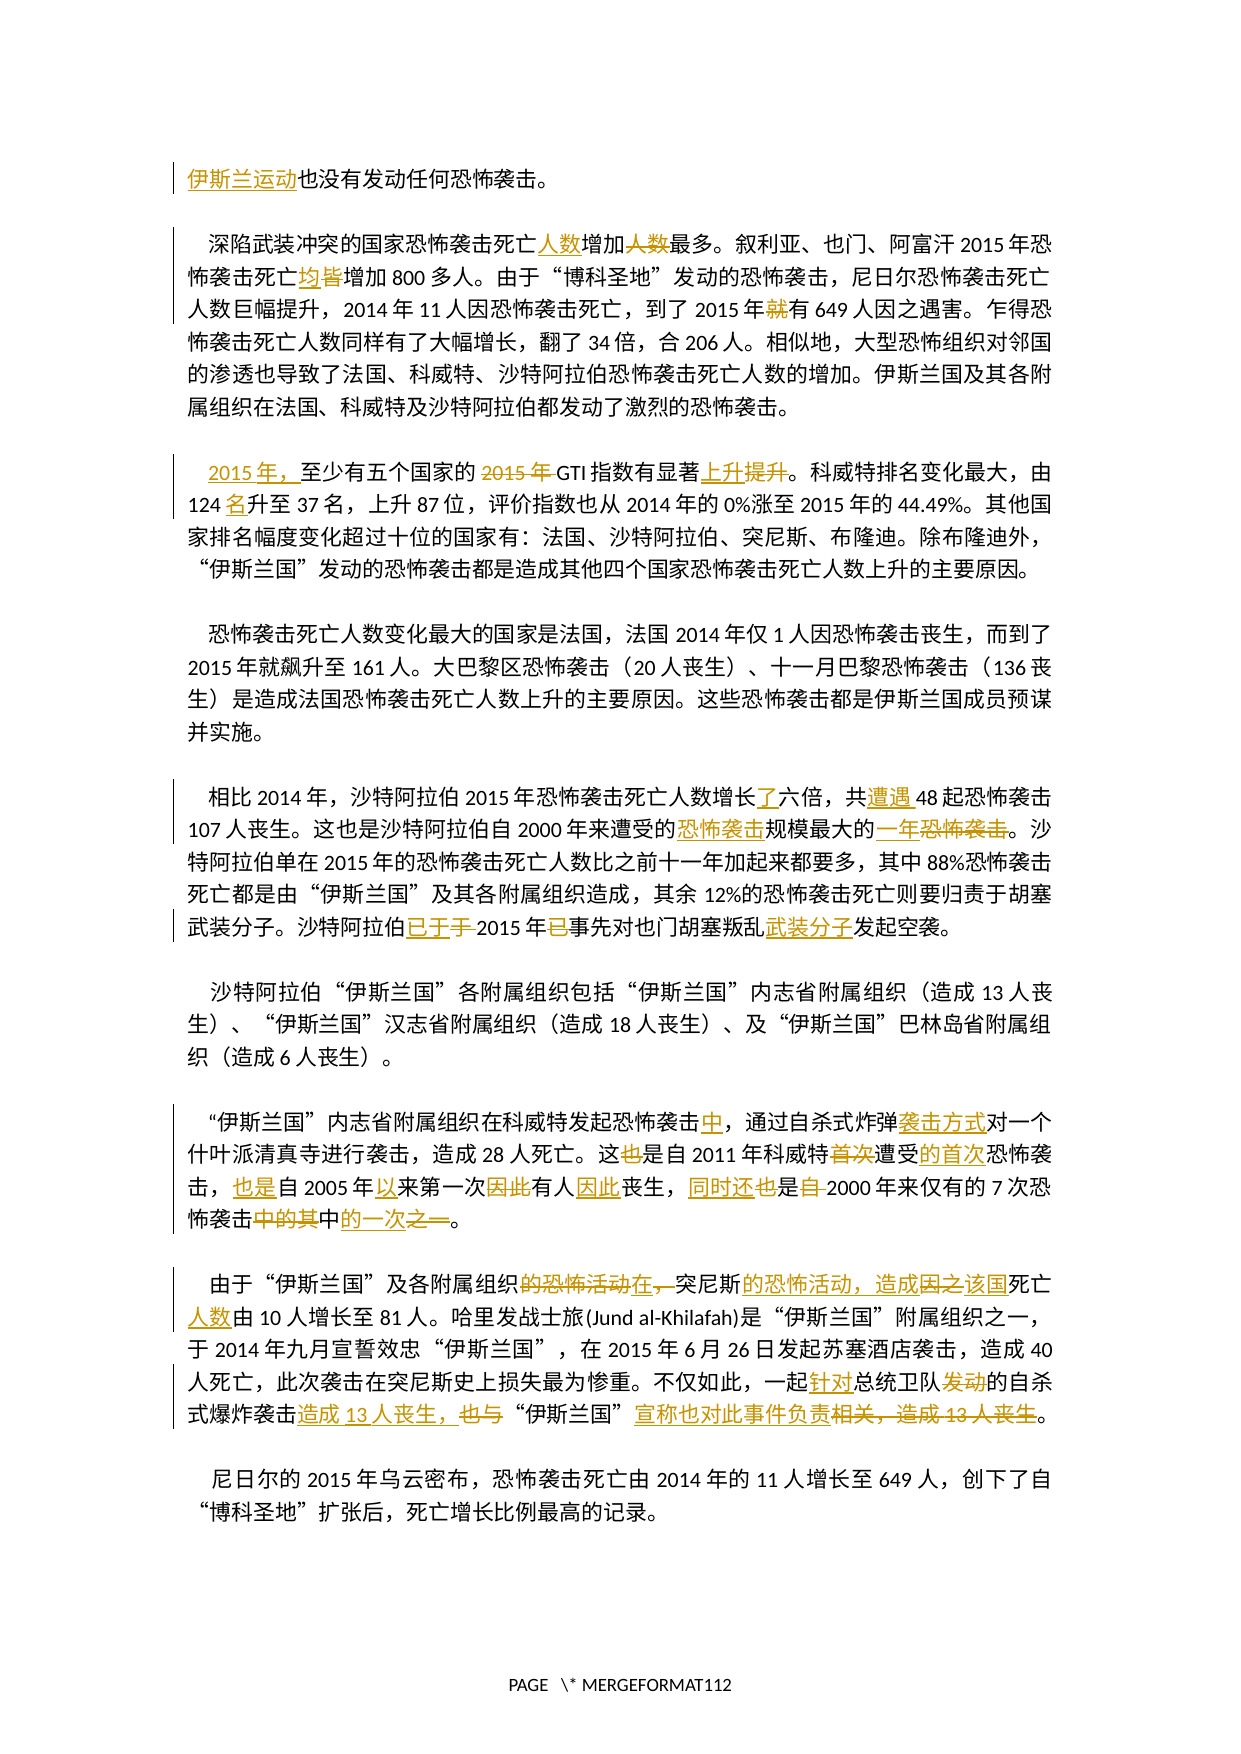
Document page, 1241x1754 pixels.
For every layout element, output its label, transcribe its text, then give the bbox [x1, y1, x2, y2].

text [187, 162, 1053, 194]
text 相比2014年，沙特阿拉伯2015年恐怖袭击死亡人数增长六倍，共48起恐怖袭击，107人丧生。这也是沙特阿拉伯自2000年来遭受的规模最大的。沙特阿拉伯单在2015年的恐怖袭击死亡人数比之前十一年加起来都要多，其中88%恐怖袭击死亡都是由“伊斯兰国”及其各附属组织造成，其余12%的恐怖袭击死亡则要归责于胡塞武装分子。沙特阿拉伯2015年事先对也门胡塞叛乱发起空袭。 [187, 779, 1053, 942]
text 沙特阿拉伯“伊斯兰国”各附属组织包括“伊斯兰国”内志省附属组织（造成13人丧生）、“伊斯兰国”汉志省附属组织（造成18人丧生）、及“伊斯兰国”巴林岛省附属组织（造成6人丧生）。 [187, 974, 1053, 1072]
text 恐怖袭击死亡人数变化最大的国家是法国，法国2014年仅1人因恐怖袭击丧生，而到了2015年就飙升至161人。大巴黎区恐怖袭击（20人丧生）、十一月巴黎恐怖袭击（136丧生）是造成法国恐怖袭击死亡人数上升的主要原因。这些恐怖袭击都是伊斯兰国成员预谋并实施。 [187, 617, 1053, 747]
text 深陷武装冲突的国家恐怖袭击死亡增加最多。叙利亚、也门、阿富汗2015年恐怖袭击死亡增加800多人。由于“博科圣地”发动的恐怖袭击，尼日尔恐怖袭击死亡人数巨幅提升，2014年11人因恐怖袭击死亡，到了2015年有649人因之遇害。乍得恐怖袭击死亡人数同样有了大幅增长，翻了34倍，合206人。相似地，大型恐怖组织对邻国的渗透也导致了法国、科威特、沙特阿拉伯恐怖袭击死亡人数的增加。伊斯兰国及其各附属组织在法国、科威特及沙特阿拉伯都发动了激烈的恐怖袭击。 [187, 227, 1053, 422]
text 由于“伊斯兰国”及各附属组织突尼斯死亡由10人增长至81人。哈里发战士旅(Jund al-Khilafah)是“伊斯兰国”附属组织之一，于2014年九月宣誓效忠“伊斯兰国”，在2015年6月26日发起苏塞酒店袭击，造成40人死亡，此次袭击在突尼斯史上损失最为惨重。不仅如此，一起总统卫队的自杀式爆炸袭击“伊斯兰国”。 [187, 1267, 1053, 1429]
text 尼日尔的2015年乌云密布，恐怖袭击死亡由2014年的11人增长至649人，创下了自“博科圣地”扩张后，死亡增长比例最高的记录。 [187, 1462, 1053, 1527]
text 至少有五个国家的GTI指数有显著。科威特排名变化最大，由124升至37名，上升87位，评价指数也从2014年的0%涨至2015年的44.49%。其他国家排名幅度变化超过十位的国家有：法国、沙特阿拉伯、突尼斯、布隆迪。除布隆迪外，“伊斯兰国”发动的恐怖袭击都是造成其他四个国家恐怖袭击死亡人数上升的主要原因。 [187, 454, 1053, 584]
text “伊斯兰国”内志省附属组织在科威特发起恐怖袭击，通过自杀式炸弹对一个什叶派清真寺进行袭击，造成28人死亡。这是自2011年科威特遭受恐怖袭击，自2005年来第一次有人丧生，是2000年来仅有的7次恐怖袭击中。 [187, 1104, 1053, 1234]
